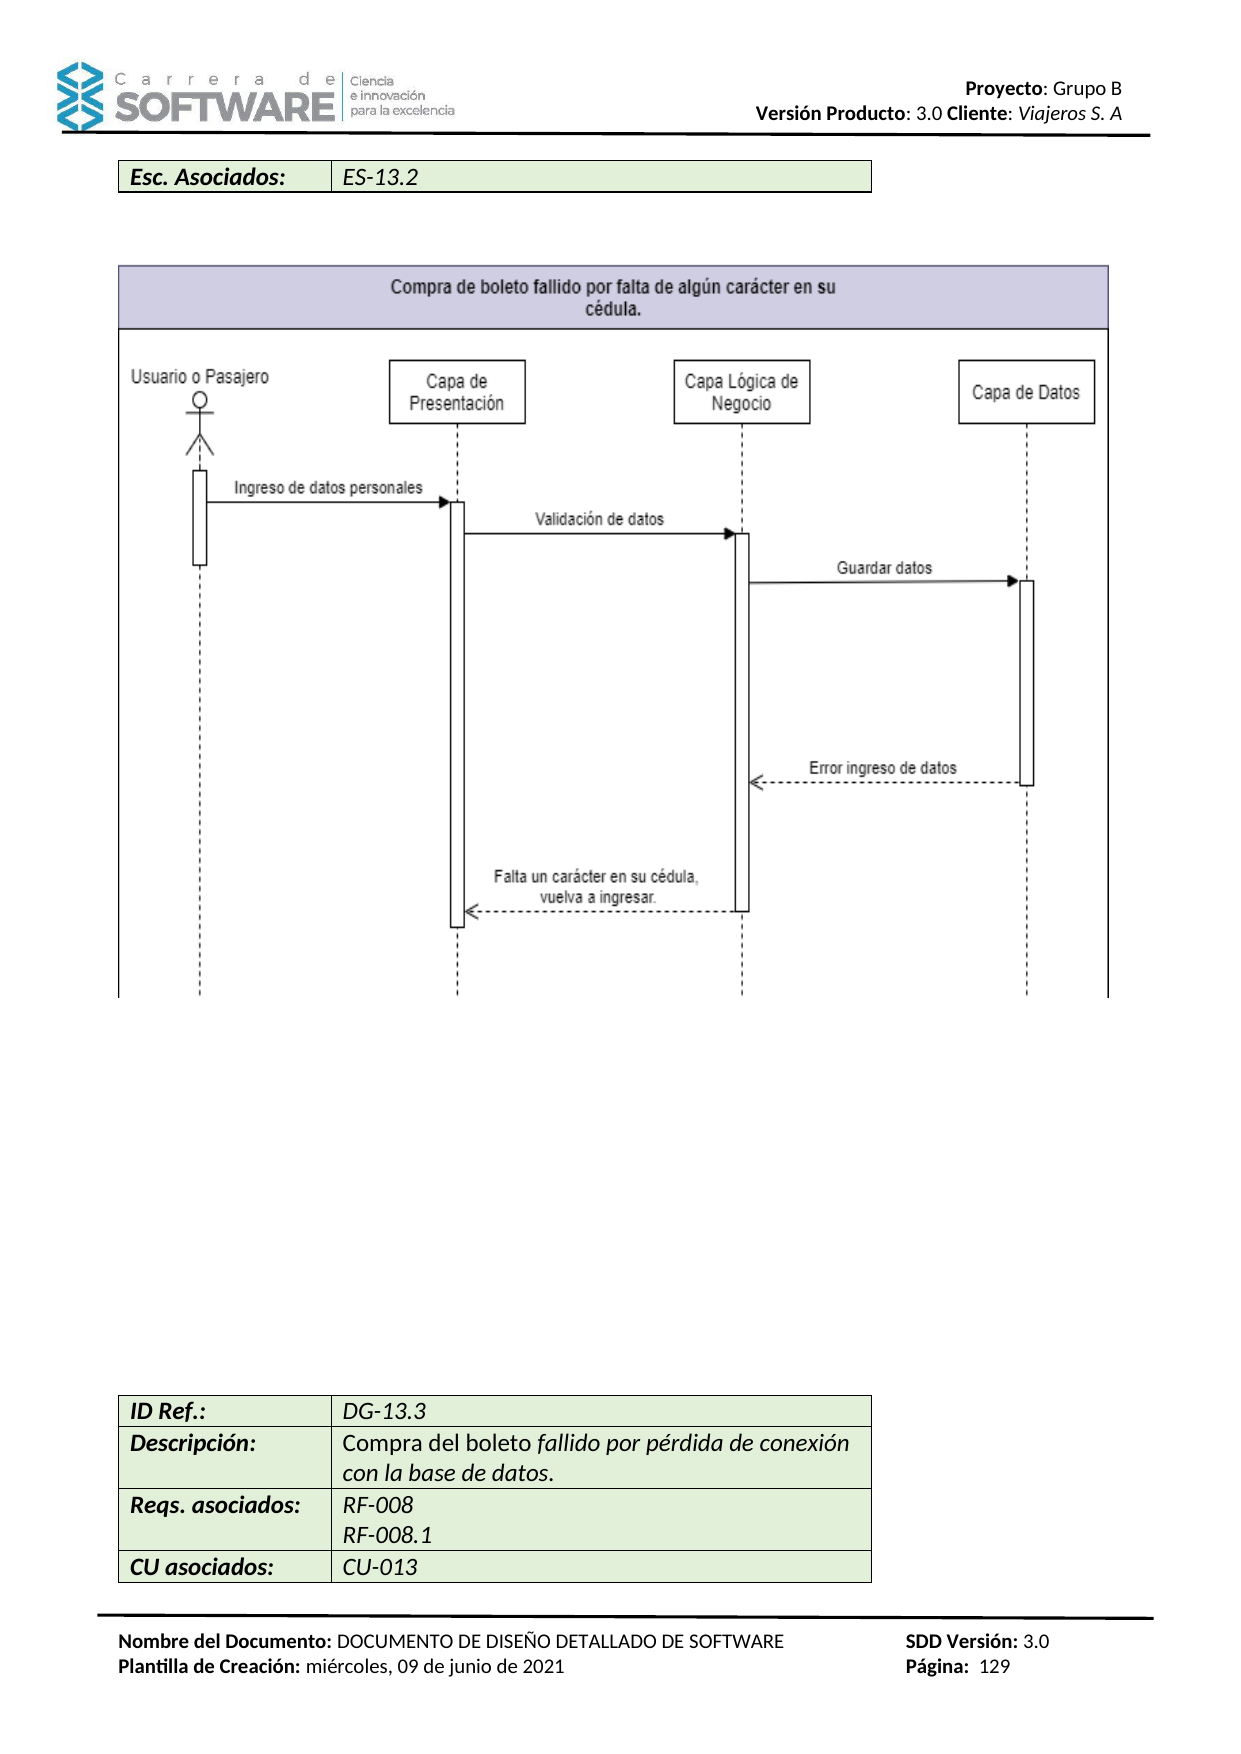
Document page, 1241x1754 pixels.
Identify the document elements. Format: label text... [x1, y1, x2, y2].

table_cell Descripción: [119, 1427, 331, 1488]
table_cell Compra del boleto fallido por pérdida de conexión con la base de datos. [332, 1427, 871, 1488]
picture [118, 257, 1109, 998]
table_cell Esc. Asociados: [119, 161, 331, 191]
table_header ID Ref.: [119, 1396, 331, 1426]
table_cell CU asociados: [119, 1551, 331, 1582]
table_cell CU-013 [332, 1551, 871, 1582]
table_cell RF-008 RF-008.1 [332, 1489, 871, 1550]
table_cell ES-13.2 [332, 161, 871, 191]
table_cell Reqs. asociados: [119, 1489, 331, 1550]
picture [46, 46, 461, 154]
table_header DG-13.3 [332, 1396, 871, 1426]
